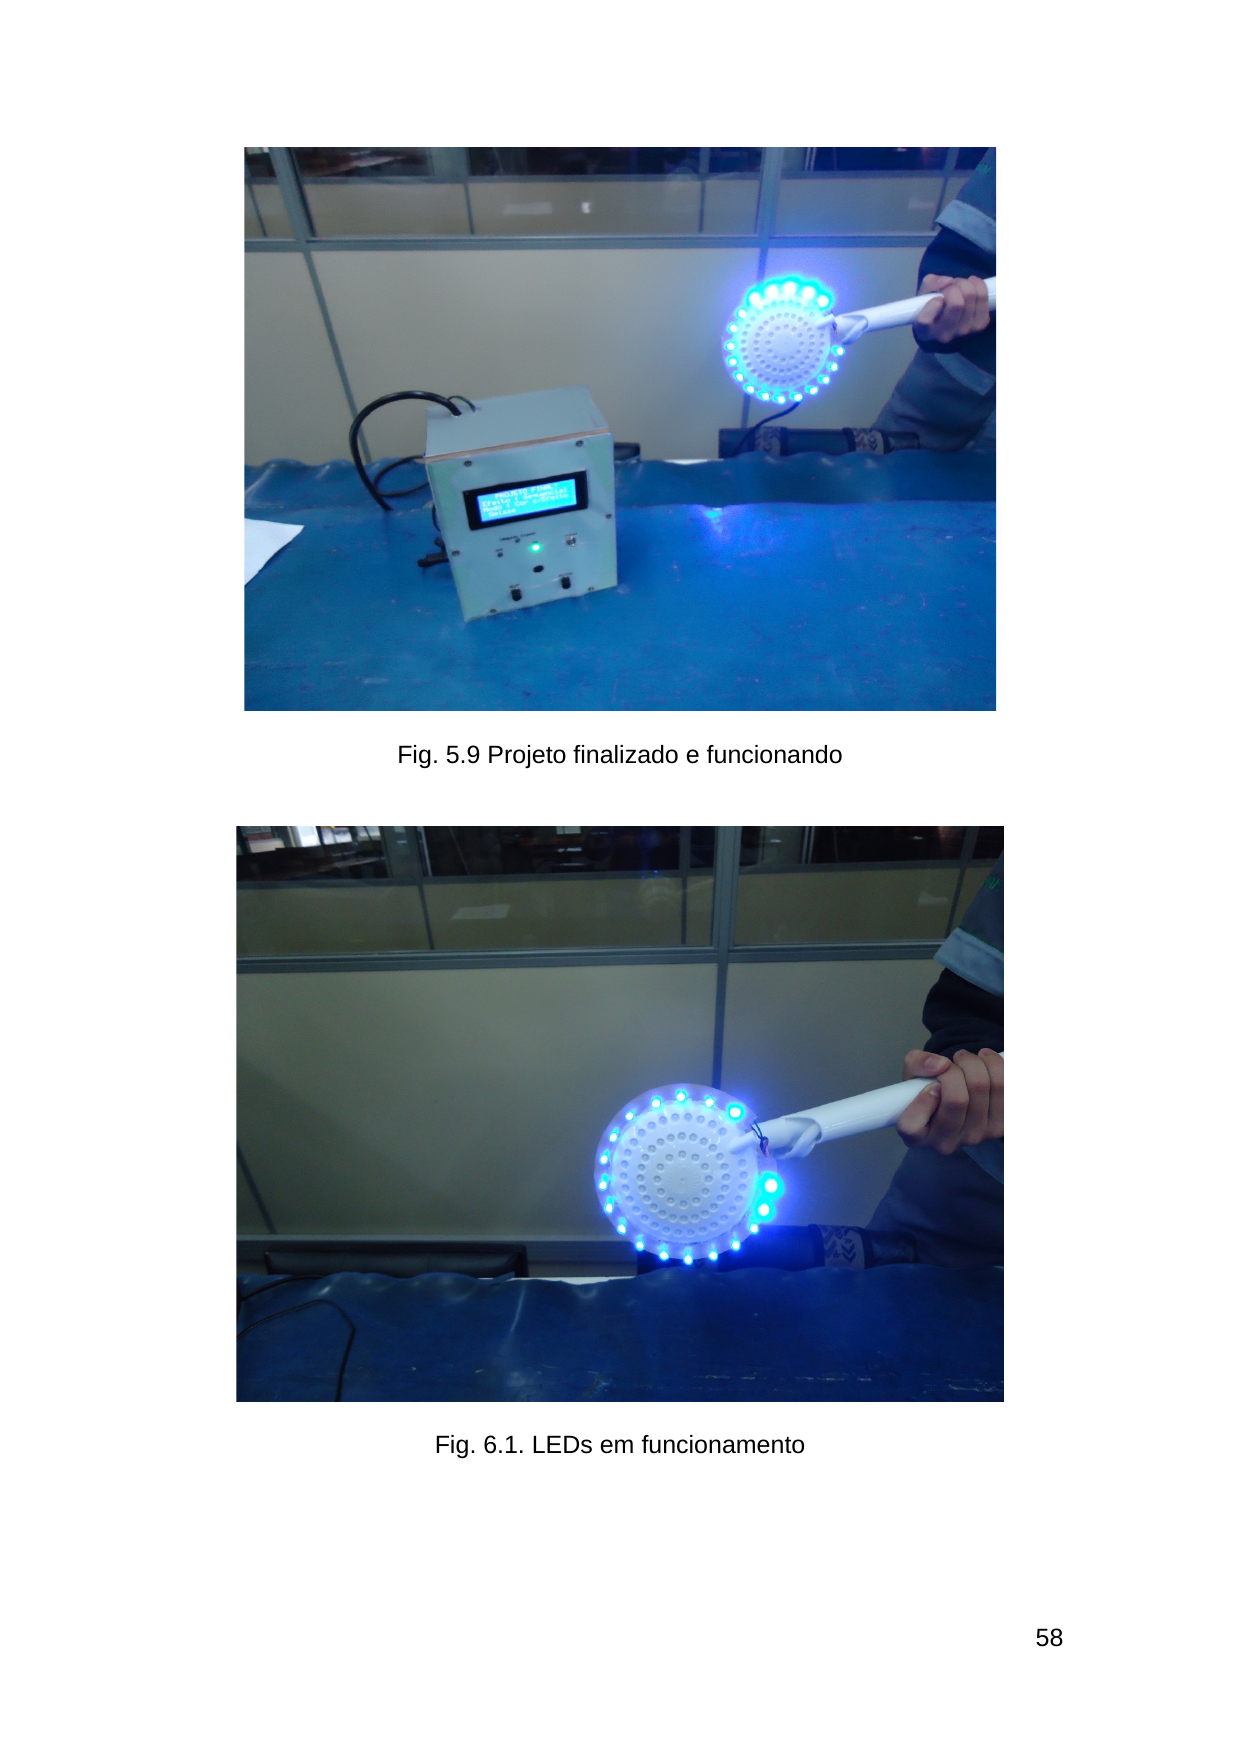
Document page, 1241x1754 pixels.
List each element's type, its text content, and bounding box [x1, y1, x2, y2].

text Fig. 5.9 Projeto finalizado e funcionando [177, 740, 1063, 768]
text Fig. 6.1. LEDs em funcionamento [177, 1430, 1063, 1459]
picture [244, 147, 997, 711]
picture [236, 826, 1004, 1402]
